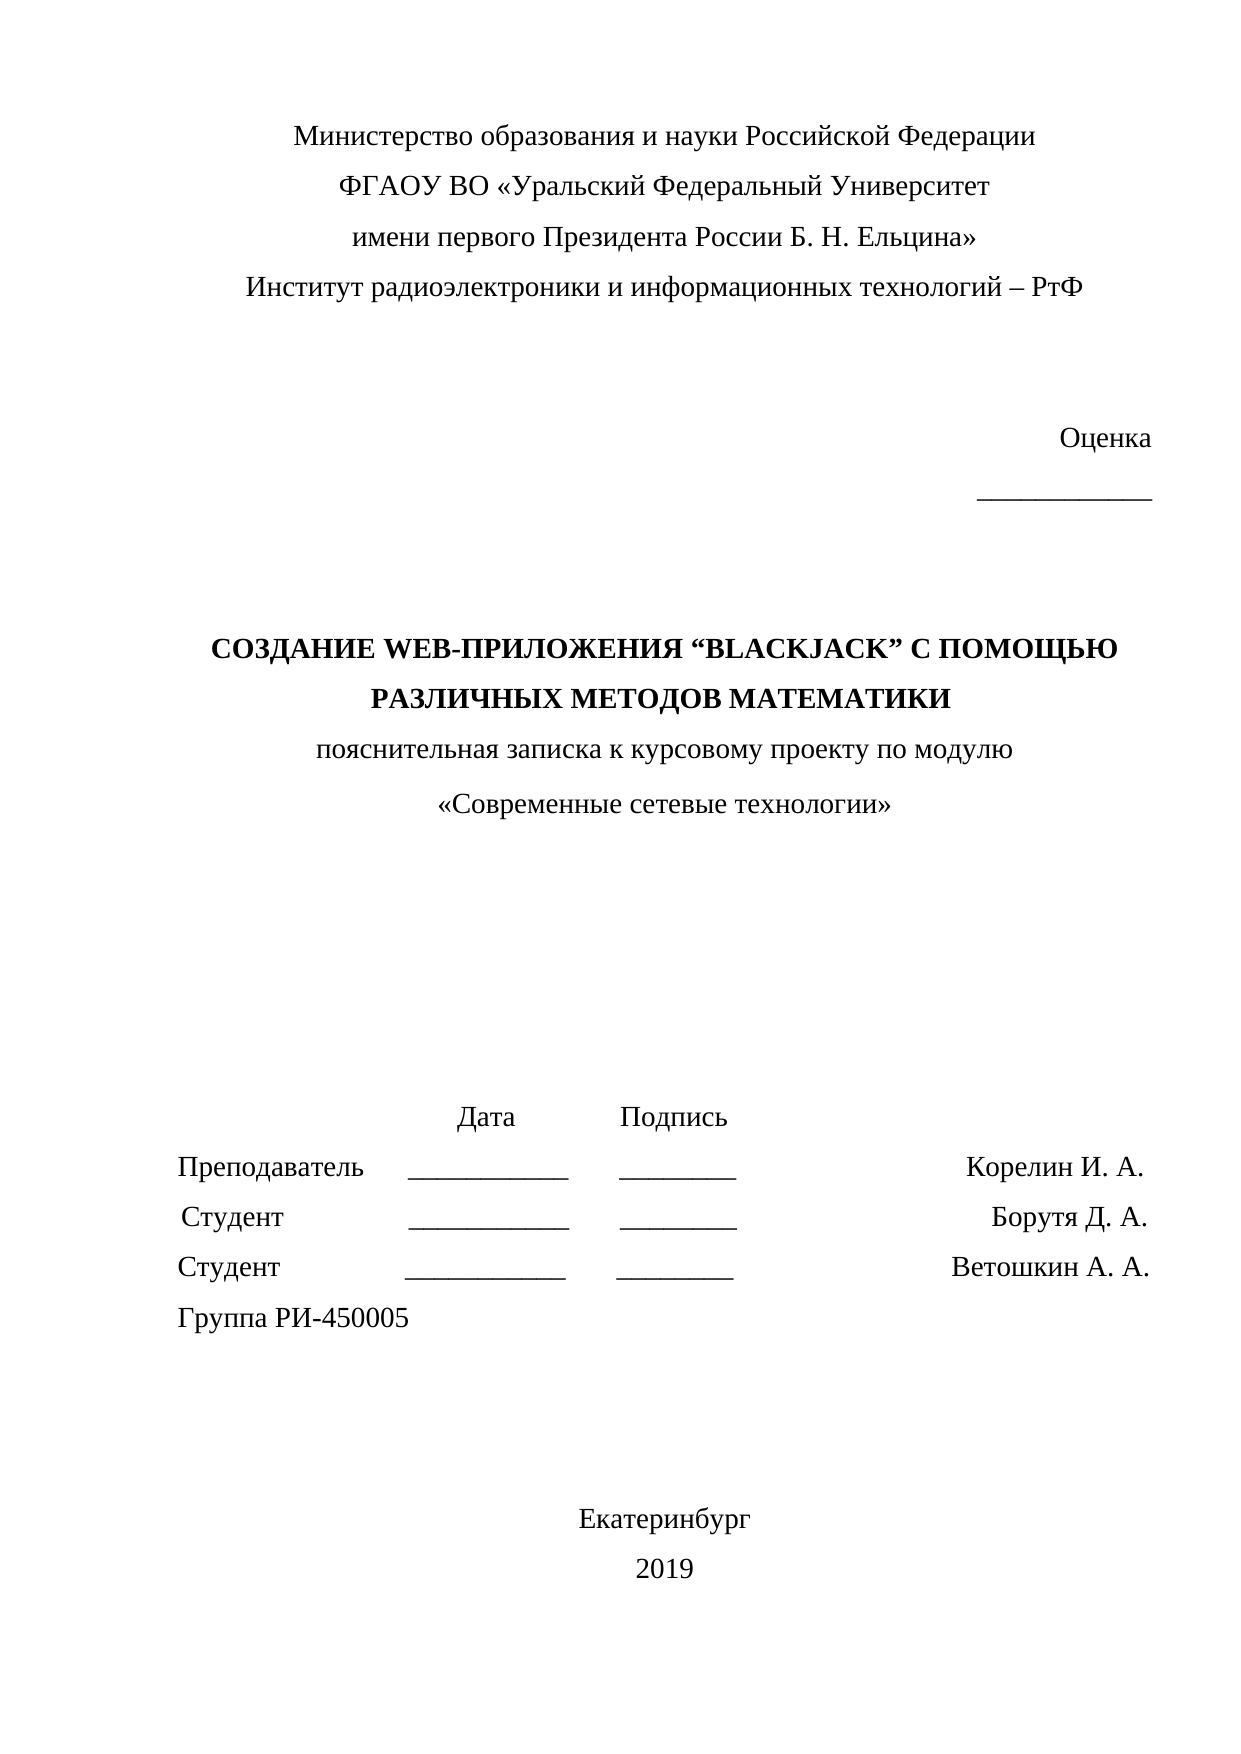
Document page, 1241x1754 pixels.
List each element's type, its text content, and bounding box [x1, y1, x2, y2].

text Министерство образования и науки Российской Федерации [177, 118, 1152, 152]
text СОЗДАНИЕ WEB-ПРИЛОЖЕНИЯ “BLACKJACK” С ПОМОЩЬЮ РАЗЛИЧНЫХ МЕТОДОВ МАТЕМАТИКИ пояснительная записка к курсовому проекту по модулю [177, 631, 1152, 765]
text ____________ [177, 470, 1152, 504]
text Студент ___________ ________ Ветошкин А. А. [177, 1249, 1152, 1283]
text Оценка [177, 420, 1152, 453]
text Преподаватель ___________ ________ Корелин И. А. [177, 1149, 1152, 1182]
text «Современные сетевые технологии» [177, 786, 1152, 819]
text ФГАОУ ВО «Уральский Федеральный Университет [177, 168, 1152, 202]
text Екатеринбург [177, 1501, 1152, 1535]
text Группа РИ-450005 [177, 1300, 1152, 1333]
text Дата Подпись [177, 1099, 1152, 1132]
text 2019 [177, 1551, 1152, 1585]
text Студент ___________ ________ Борутя Д. А. [177, 1199, 1152, 1233]
text Институт радиоэлектроники и информационных технологий – РтФ [177, 269, 1152, 303]
text имени первого Президента России Б. Н. Ельцина» [177, 219, 1152, 252]
